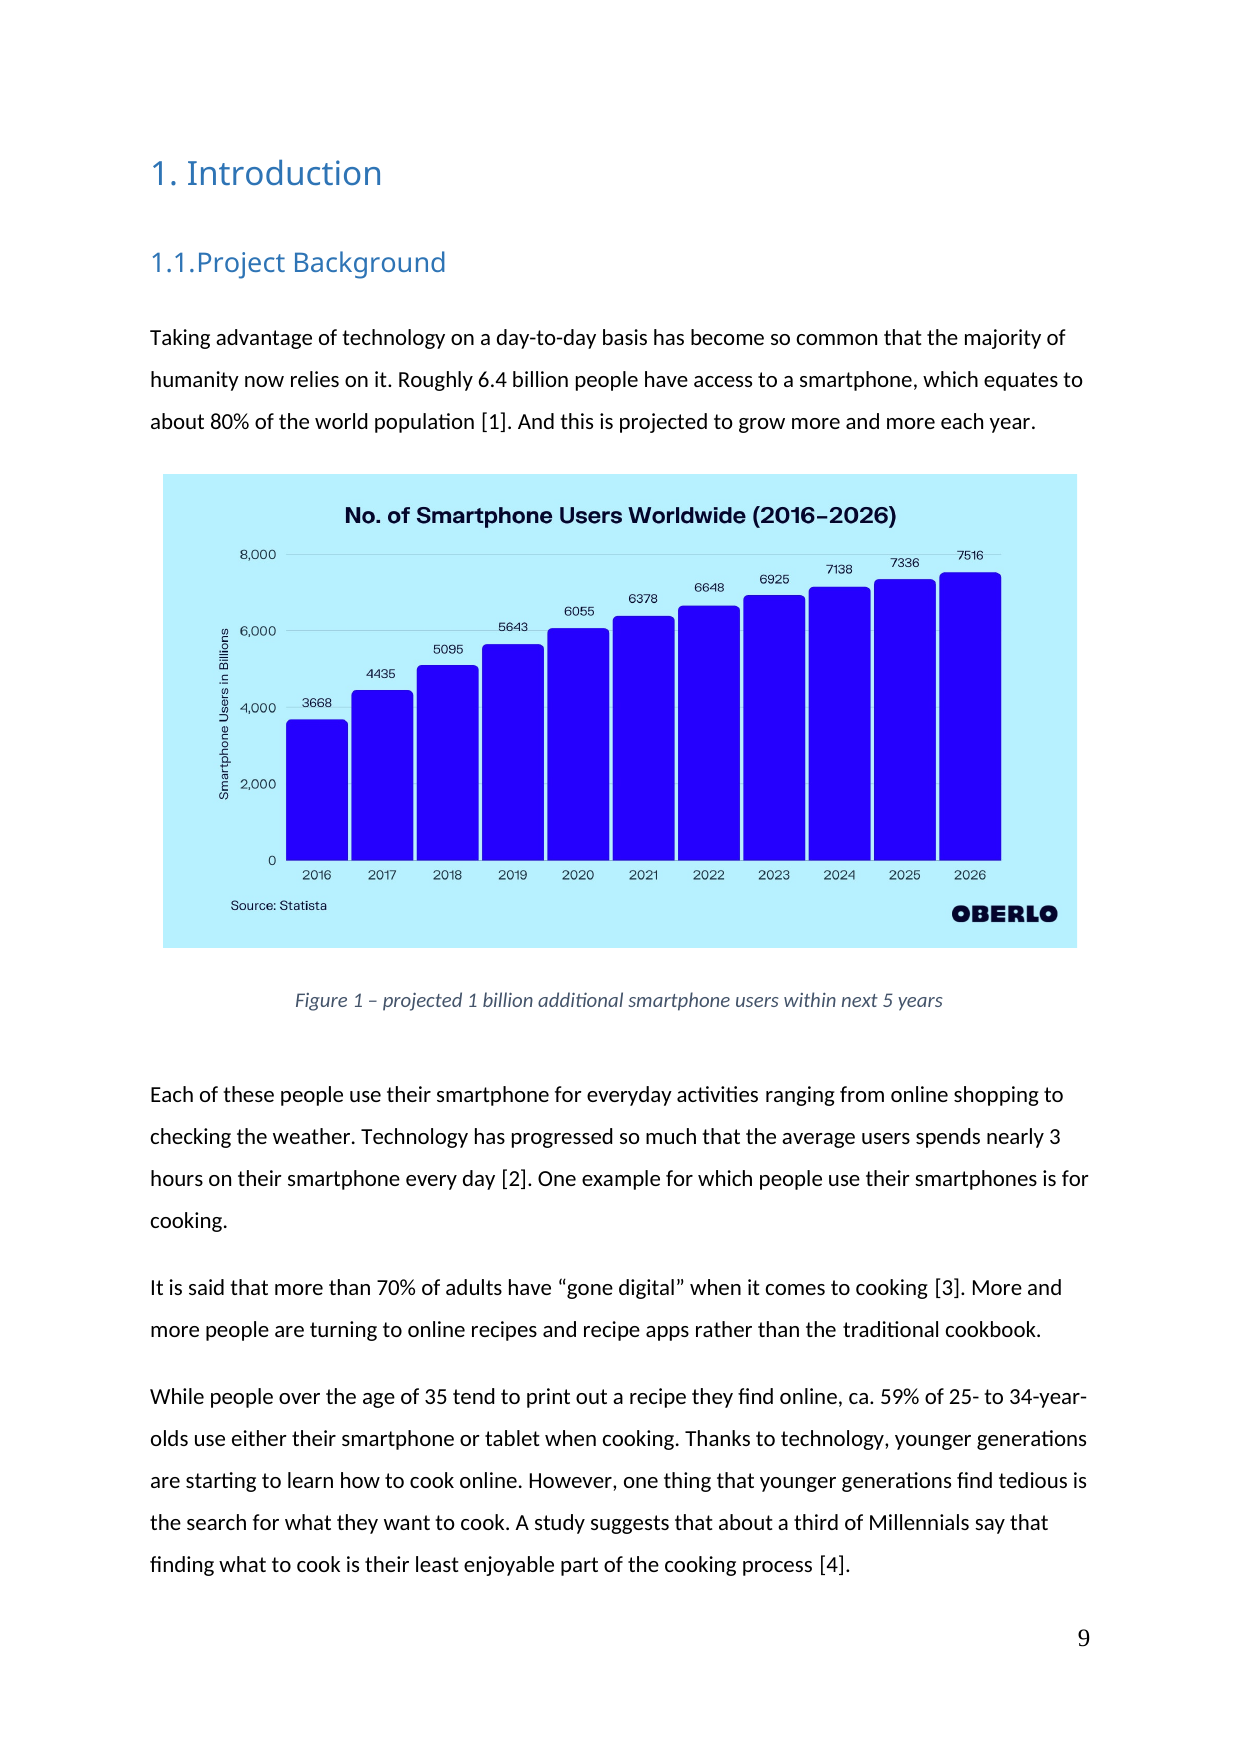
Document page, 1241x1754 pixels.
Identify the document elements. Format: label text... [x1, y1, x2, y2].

subtitle Project Background [150, 243, 1090, 280]
text It is said that more than 70% of adults have “gone digital” when it comes to cooking . More and more people are turning to online recipes and recipe apps rather than the traditional cookbook. [150, 1273, 1090, 1343]
subtitle 1. Introduction [150, 150, 1090, 195]
text While people over the age of 35 tend to print out a recipe they find online, ca. 59% of 25- to 34-year-olds use either their smartphone or tablet when cooking. Thanks to technology, younger generations are starting to learn how to cook online. However, one thing that younger generations find tedious is the search for what they want to cook. A study suggests that about a third of Millennials say that finding what to cook is their least enjoyable part of the cooking process . [150, 1382, 1090, 1578]
text Each of these people use their smartphone for everyday activities ranging from online shopping to checking the weather. Technology has progressed so much that the average users spends nearly 3 hours on their smartphone every day . One example for which people use their smartphones is for cooking. [150, 1080, 1090, 1234]
text Figure 1 – projected 1 billion additional smartphone users within next 5 years [150, 987, 1090, 1012]
text Taking advantage of technology on a day-to-day basis has become so common that the majority of humanity now relies on it. Roughly 6.4 billion people have access to a smartphone, which equates to about 80% of the world population . And this is projected to grow more and more each year. [150, 323, 1090, 435]
picture [163, 474, 1078, 948]
